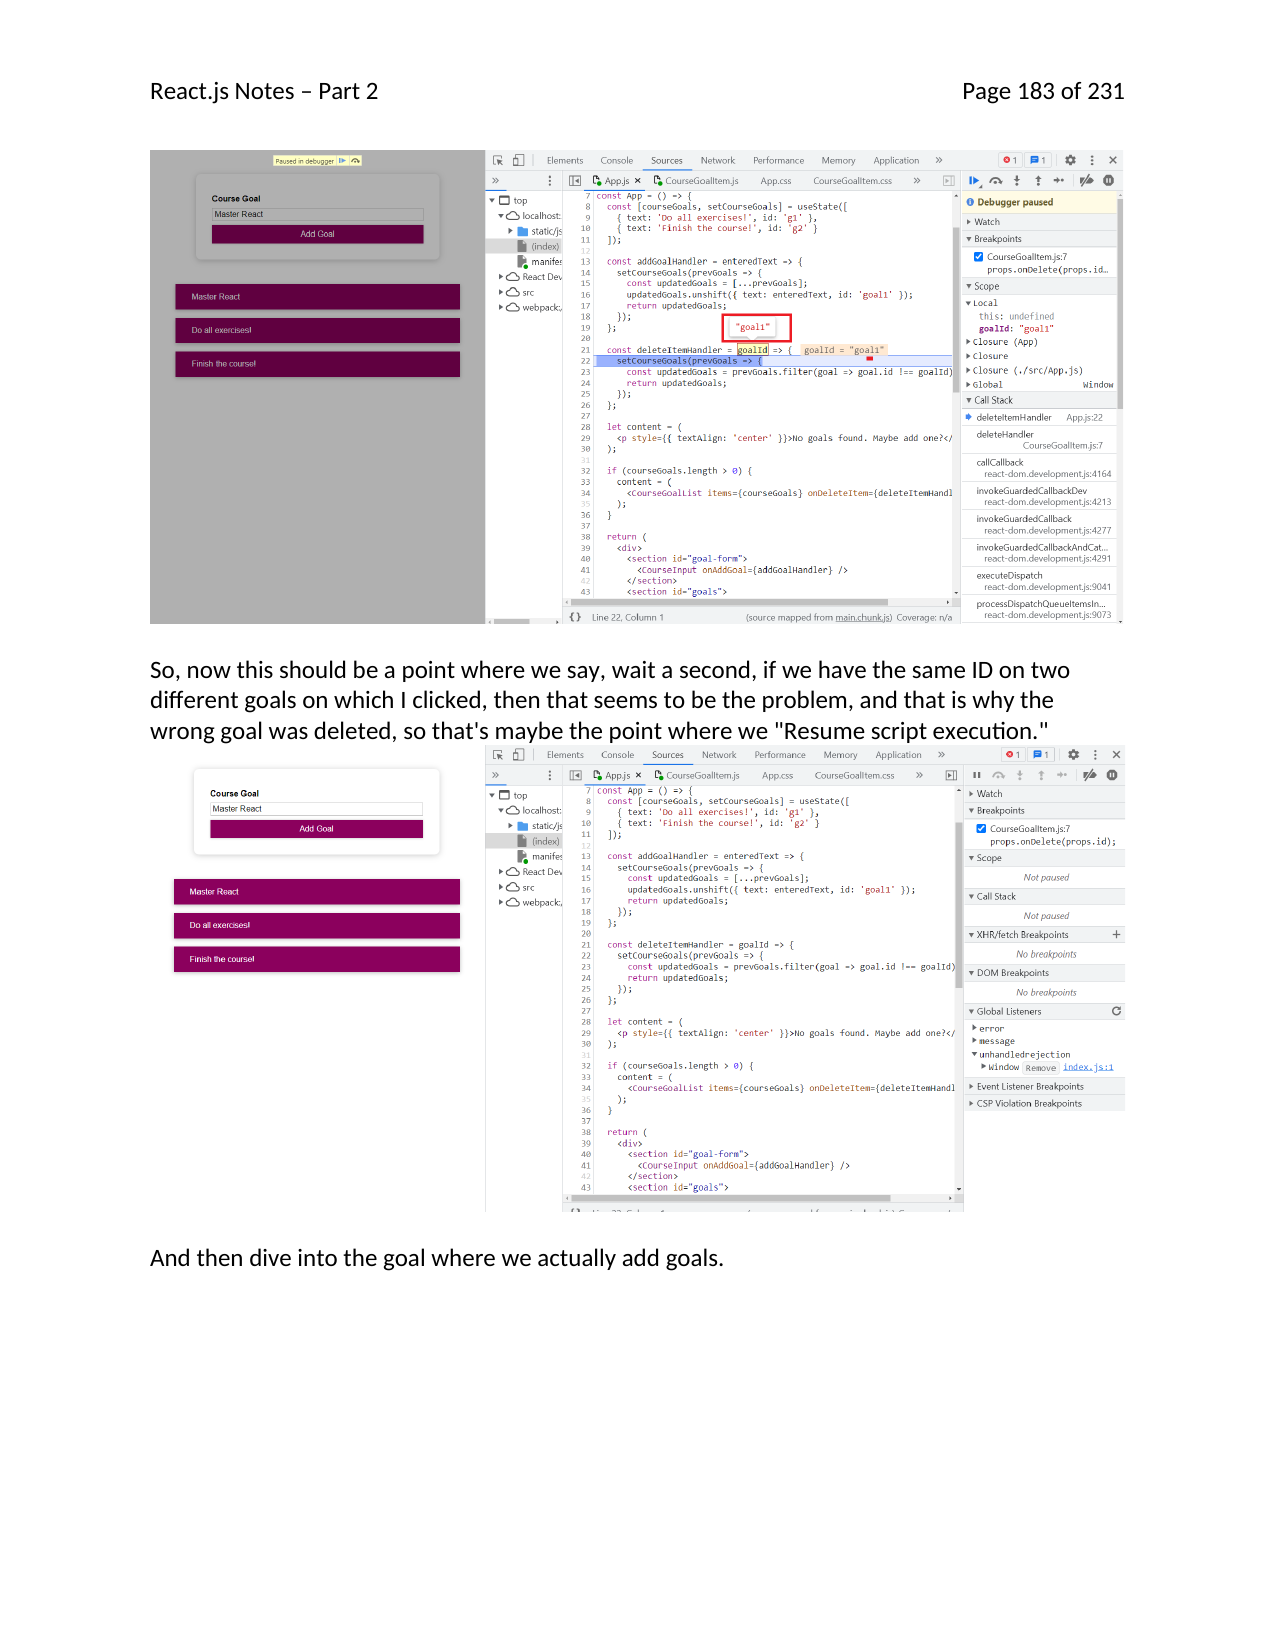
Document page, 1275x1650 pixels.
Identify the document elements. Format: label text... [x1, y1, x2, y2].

text So, now this should be a point where we say, wait a second, if we have the same ID on two different goals on which I clicked, then that seems to be the problem, and that is why the wrong goal was deleted, so that's maybe the point where we "Resume script execution." [150, 654, 1125, 745]
picture [150, 745, 1125, 1212]
text And then dive into the goal where we actually add goals. [150, 1242, 1125, 1273]
picture [150, 150, 1124, 624]
